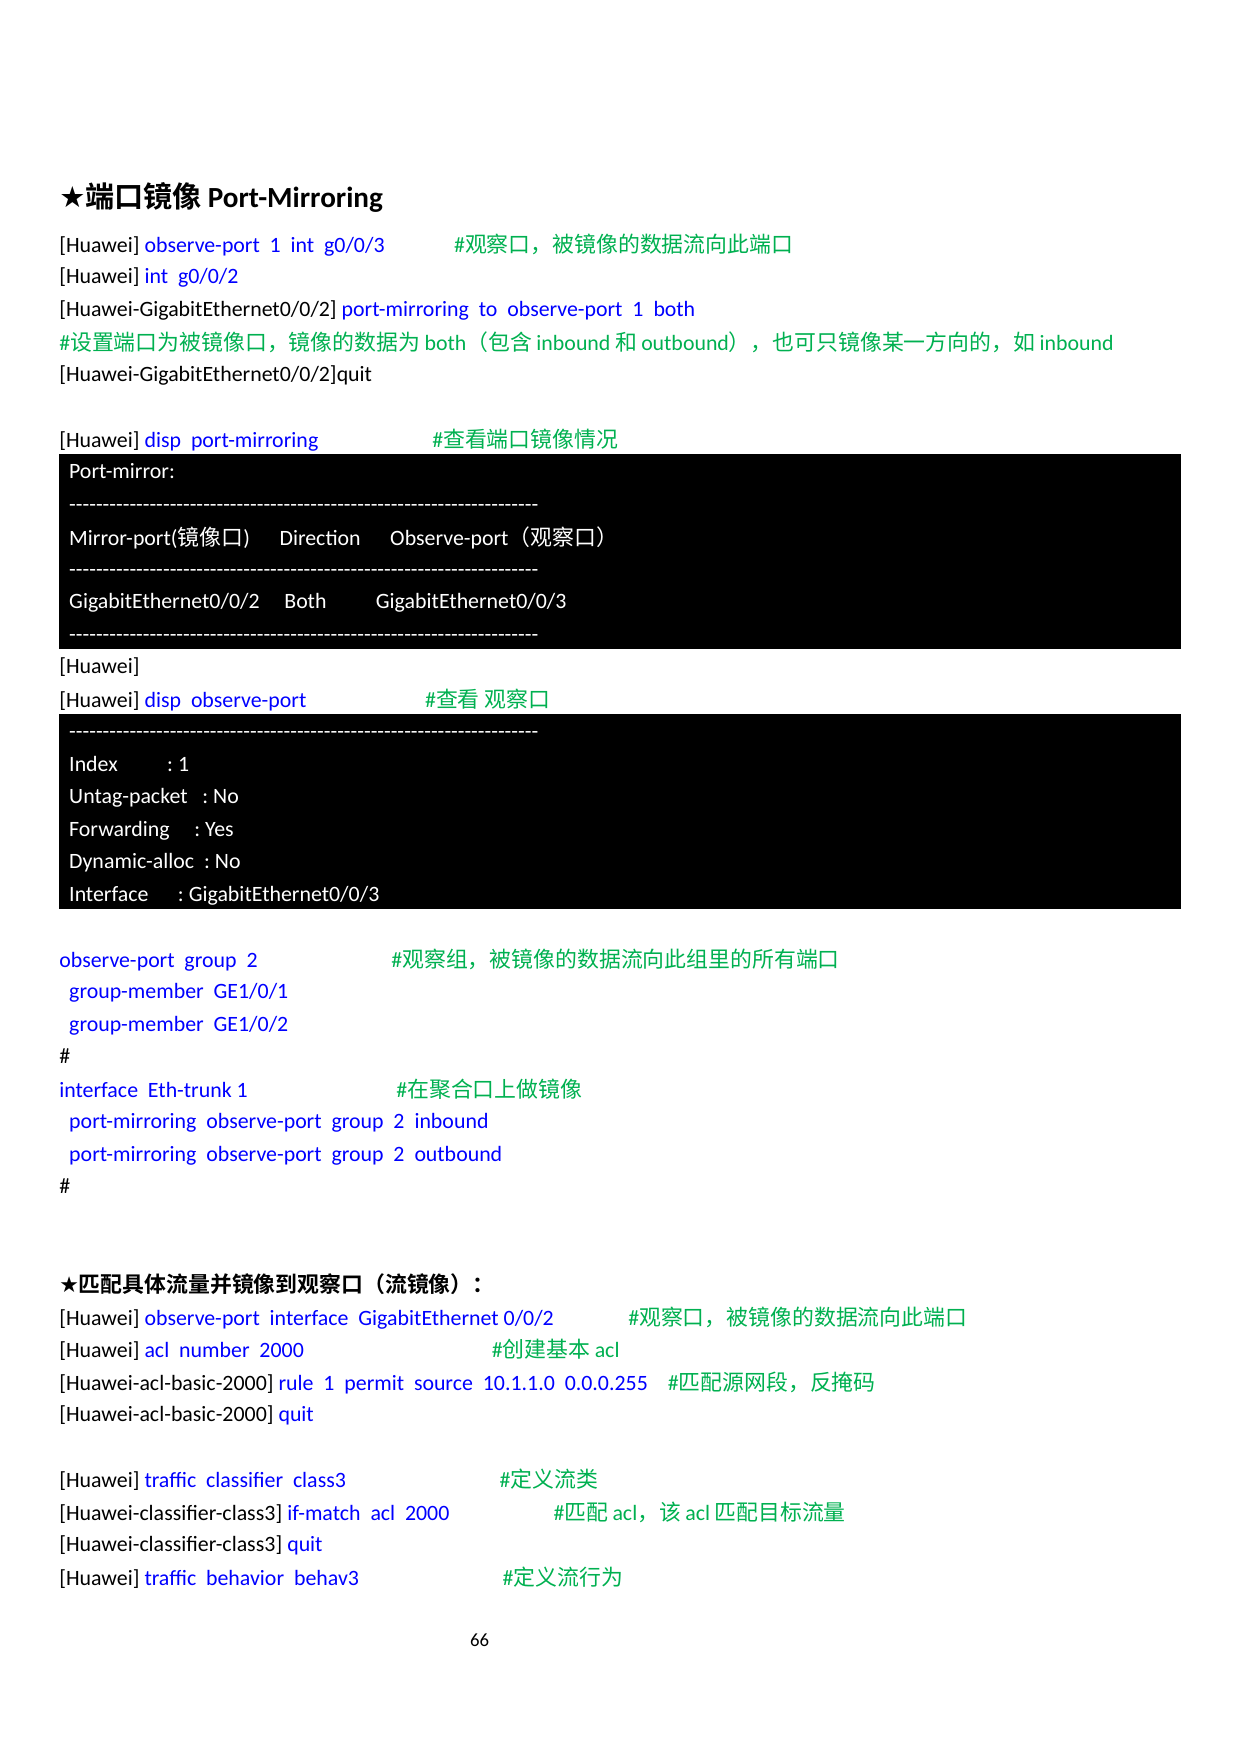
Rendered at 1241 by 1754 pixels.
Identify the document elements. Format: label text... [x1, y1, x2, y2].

text # [59, 1039, 1181, 1072]
text [Huawei] int g0/0/2 [59, 259, 1181, 292]
text ---------------------------------------------------------------------- [59, 714, 1181, 747]
text [Huawei] disp port-mirroring #查看端口镜像情况 [59, 422, 1181, 454]
text [Huawei] disp observe-port #查看 观察口 [59, 682, 1181, 714]
text [Huawei-acl-basic-2000] quit [59, 1397, 1181, 1429]
text [Huawei] [59, 649, 1181, 682]
text Forwarding : Yes [59, 812, 1181, 844]
text observe-port group 2 #观察组，被镜像的数据流向此组里的所有端口 [59, 942, 1181, 974]
text [Huawei-classifier-class3] if-match acl 2000 #匹配acl，该acl匹配目标流量 [59, 1494, 1181, 1527]
text ★匹配具体流量并镜像到观察口（流镜像）： [59, 1267, 1181, 1299]
text ---------------------------------------------------------------------- [59, 552, 1181, 584]
text port-mirroring observe-port group 2 inbound [59, 1104, 1181, 1137]
text [Huawei] observe-port 1 int g0/0/3 #观察口，被镜像的数据流向此端口 [59, 227, 1181, 259]
text port-mirroring observe-port group 2 outbound [59, 1137, 1181, 1169]
text [Huawei-GigabitEthernet0/0/2]quit [59, 357, 1181, 389]
text ★端口镜像Port-Mirroring [59, 162, 1181, 227]
text group-member GE1/0/2 [59, 1007, 1181, 1039]
text [Huawei-acl-basic-2000] rule 1 permit source 10.1.1.0 0.0.0.255 #匹配源网段，反掩码 [59, 1364, 1181, 1397]
text # [59, 1169, 1181, 1202]
text ---------------------------------------------------------------------- [59, 617, 1181, 649]
text Dynamic-alloc : No [59, 844, 1181, 877]
text [Huawei] acl number 2000 #创建基本acl [59, 1332, 1181, 1364]
text Untag-packet : No [59, 779, 1181, 812]
text ---------------------------------------------------------------------- [59, 487, 1181, 519]
text [Huawei] traffic classifier class3 #定义流类 [59, 1462, 1181, 1494]
text interface Eth-trunk 1 #在聚合口上做镜像 [59, 1072, 1181, 1104]
text Port-mirror: [59, 454, 1181, 487]
text group-member GE1/0/1 [59, 974, 1181, 1007]
text #设置端口为被镜像口，镜像的数据为both（包含inbound和outbound），也可只镜像某一方向的，如inbound [59, 324, 1181, 357]
text [Huawei-classifier-class3] quit [59, 1527, 1181, 1559]
text [Huawei-GigabitEthernet0/0/2] port-mirroring to observe-port 1 both [59, 292, 1181, 324]
text [Huawei] observe-port interface GigabitEthernet 0/0/2 #观察口，被镜像的数据流向此端口 [59, 1299, 1181, 1332]
text [Huawei] traffic behavior behav3 #定义流行为 [59, 1559, 1181, 1592]
text Interface : GigabitEthernet0/0/3 [59, 877, 1181, 909]
text GigabitEthernet0/0/2 Both GigabitEthernet0/0/3 [59, 584, 1181, 617]
text Index : 1 [59, 747, 1181, 779]
text Mirror-port(镜像口) Direction Observe-port（观察口） [59, 519, 1181, 552]
